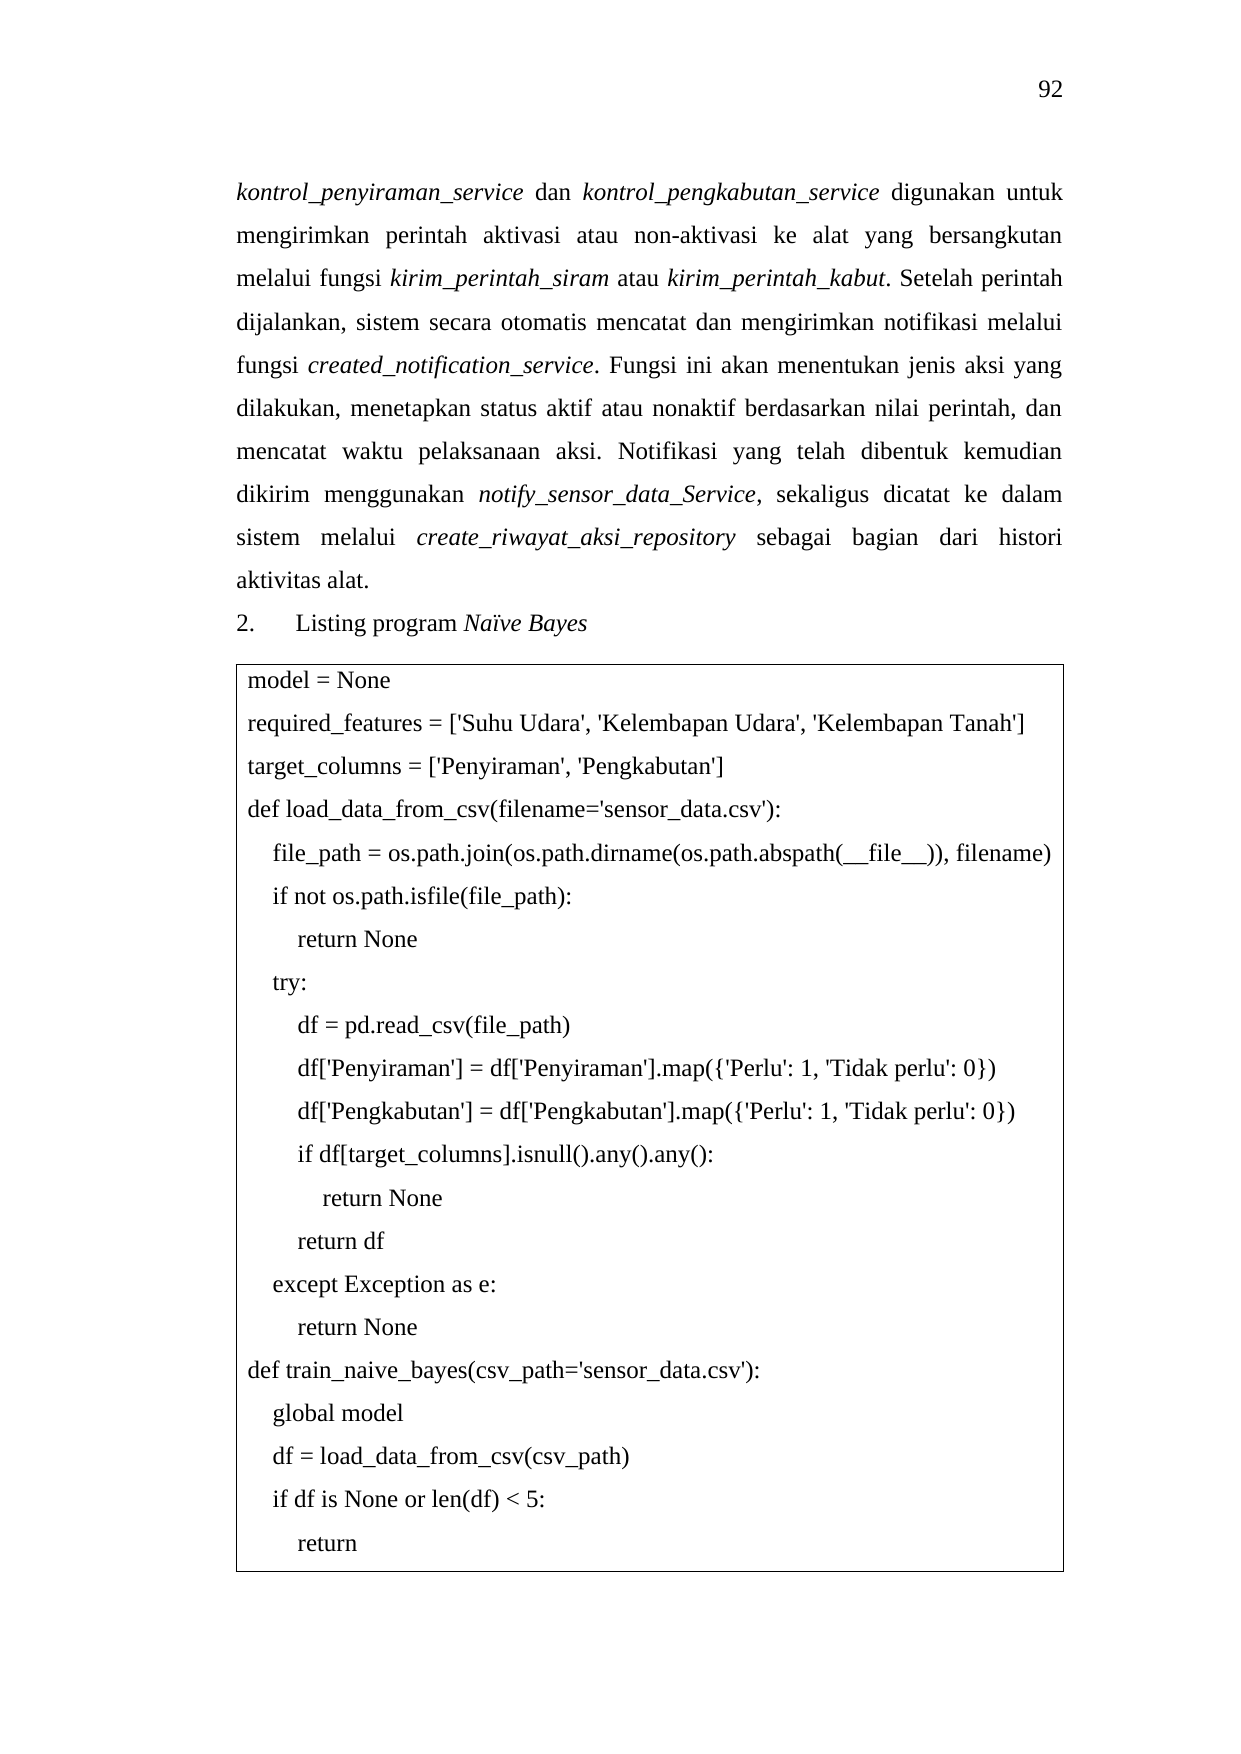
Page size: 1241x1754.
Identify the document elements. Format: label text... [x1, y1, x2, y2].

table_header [237, 665, 1063, 1571]
list Listing program Naïve Bayes [236, 608, 1063, 637]
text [236, 177, 1063, 594]
